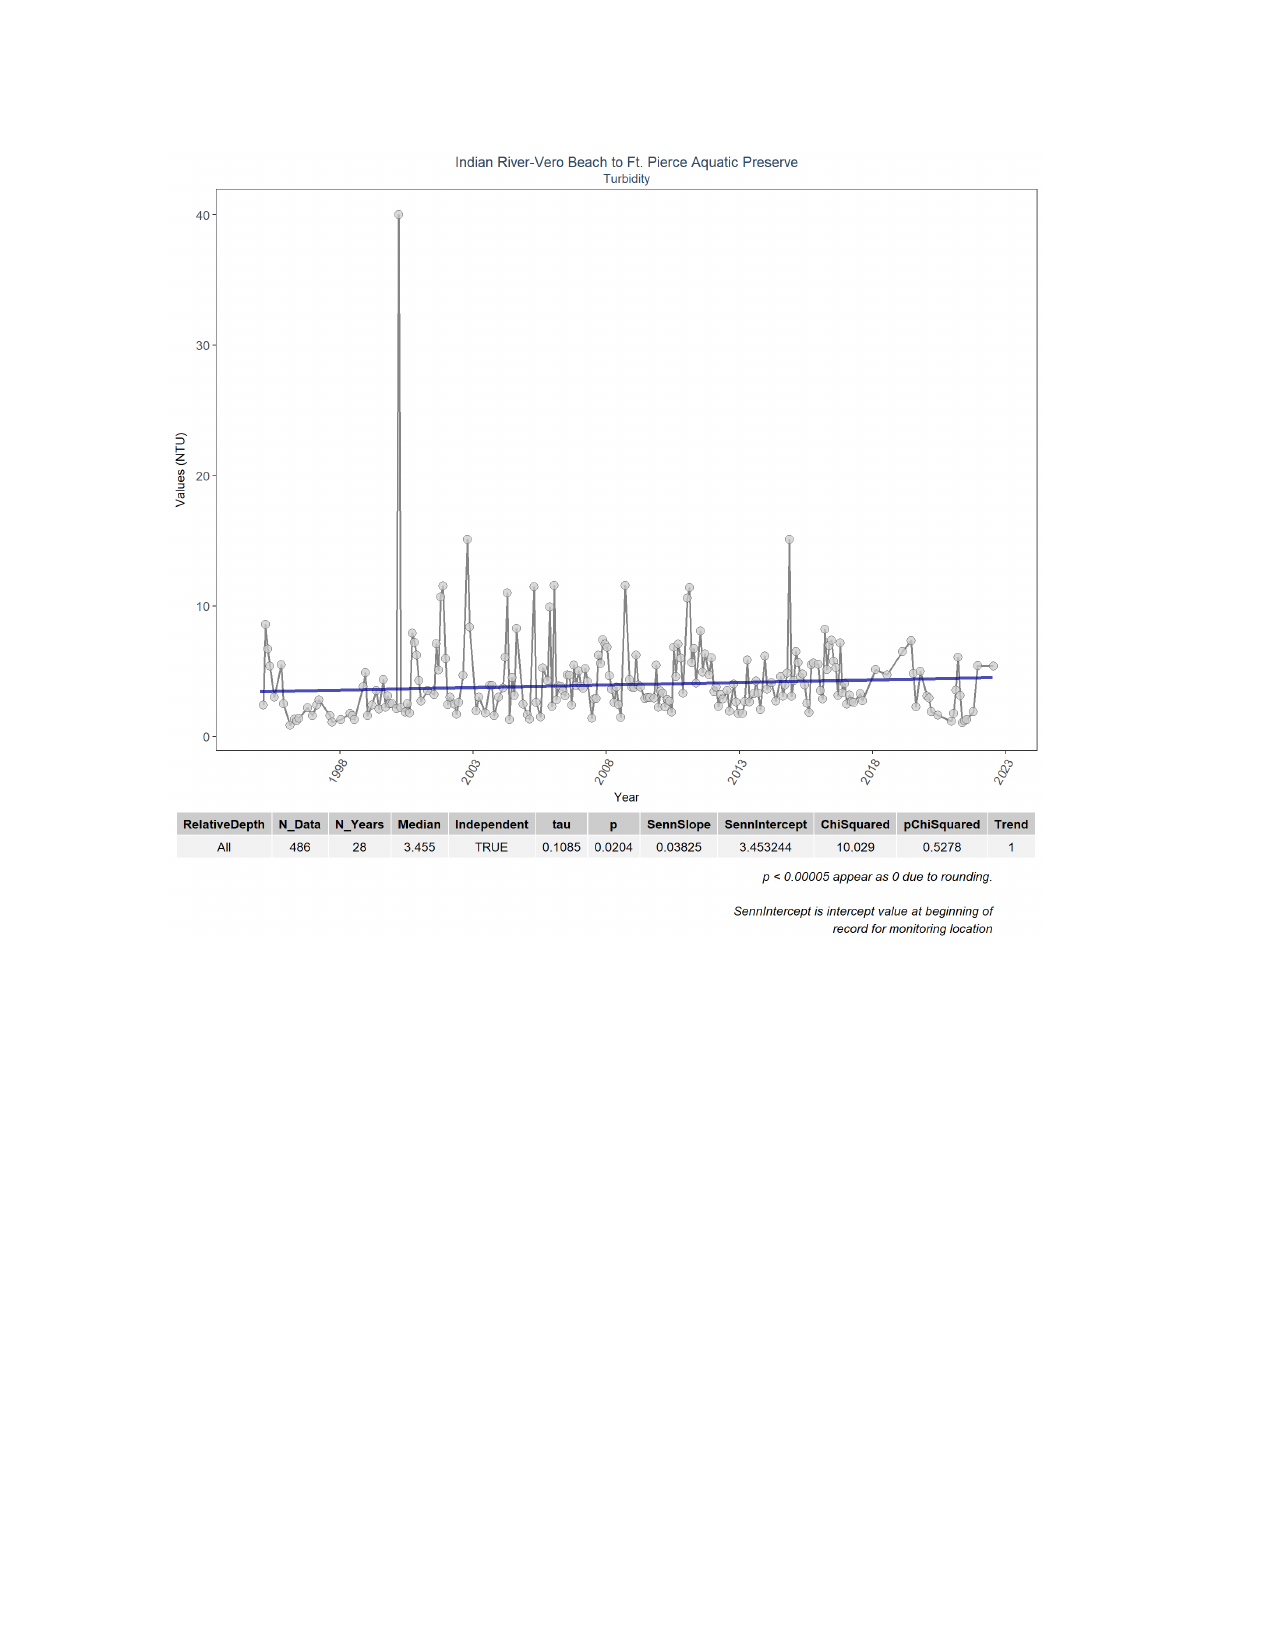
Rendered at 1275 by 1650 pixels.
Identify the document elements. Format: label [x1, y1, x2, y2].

picture [168, 150, 1044, 938]
